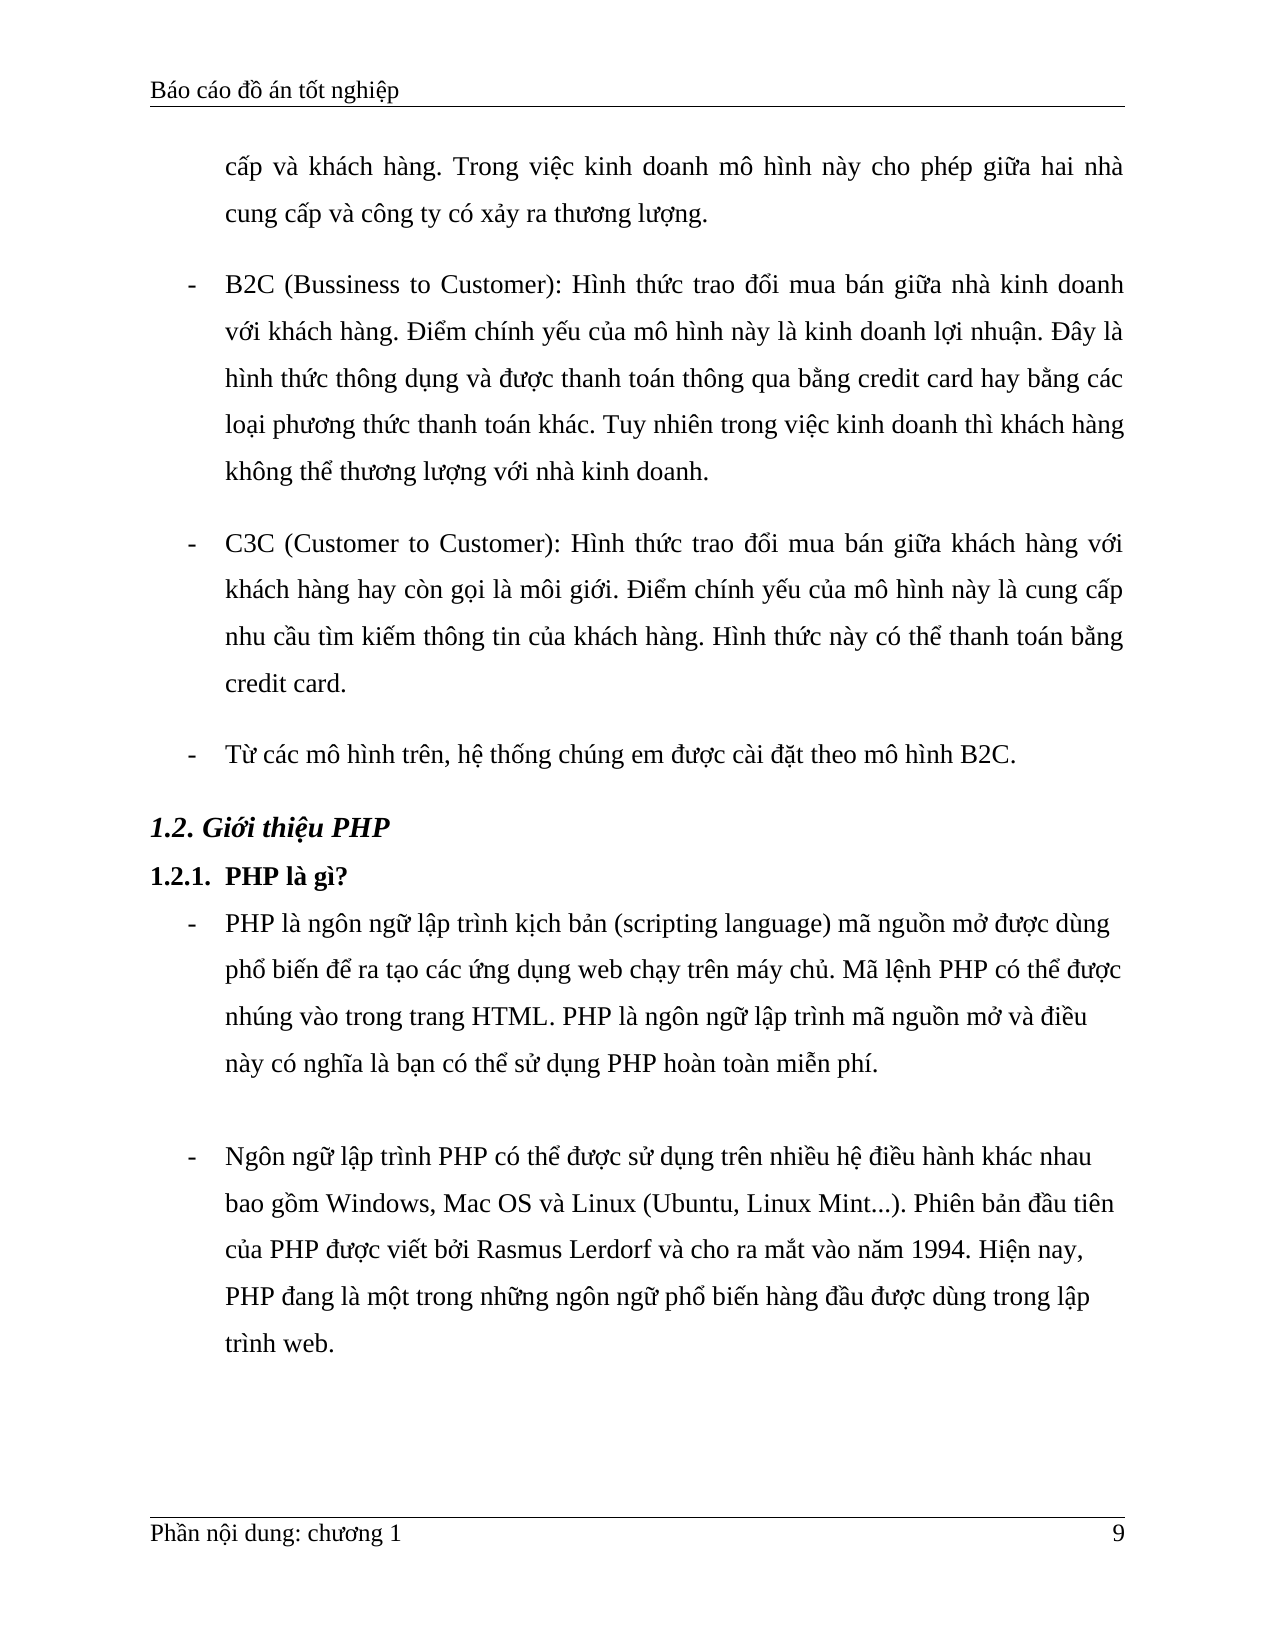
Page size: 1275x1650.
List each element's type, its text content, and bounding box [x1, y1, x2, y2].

list . Giới thiệu PHP [150, 810, 1125, 843]
list Ngôn ngữ lập trình PHP có thể được sử dụng trên nhiều hệ điều hành khác nhau bao gồm Windows, Mac OS và Linux (Ubuntu, Linux Mint...). Phiên bản đầu tiên của PHP được viết bởi Rasmus Lerdorf và cho ra mắt vào năm 1994. Hiện nay, PHP đang là một trong những ngôn ngữ phổ biến hàng đầu được dùng trong lập trình web. [187, 1140, 1125, 1358]
list PHP là gì? [150, 860, 1125, 891]
list B2C (Bussiness to Customer): Hình thức trao đổi mua bán giữa nhà kinh doanh với khách hàng. Điểm chính yếu của mô hình này là kinh doanh lợi nhuận. Đây là hình thức thông dụng và được thanh toán thông qua bằng credit card hay bằng các loại phương thức thanh toán khác. Tuy nhiên trong việc kinh doanh thì khách hàng không thể thương lượng với nhà kinh doanh. [187, 268, 1125, 486]
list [187, 150, 1125, 228]
list C3C (Customer to Customer): Hình thức trao đổi mua bán giữa khách hàng với khách hàng hay còn gọi là môi giới. Điểm chính yếu của mô hình này là cung cấp nhu cầu tìm kiếm thông tin của khách hàng. Hình thức này có thể thanh toán bằng credit card. [187, 527, 1125, 698]
list Từ các mô hình trên, hệ thống chúng em được cài đặt theo mô hình B2C. [187, 738, 1125, 769]
list PHP là ngôn ngữ lập trình kịch bản (scripting language) mã nguồn mở được dùng phổ biến để ra tạo các ứng dụng web chạy trên máy chủ. Mã lệnh PHP có thể được nhúng vào trong trang HTML. PHP là ngôn ngữ lập trình mã nguồn mở và điều này có nghĩa là bạn có thể sử dụng PHP hoàn toàn miễn phí. [187, 907, 1125, 1078]
